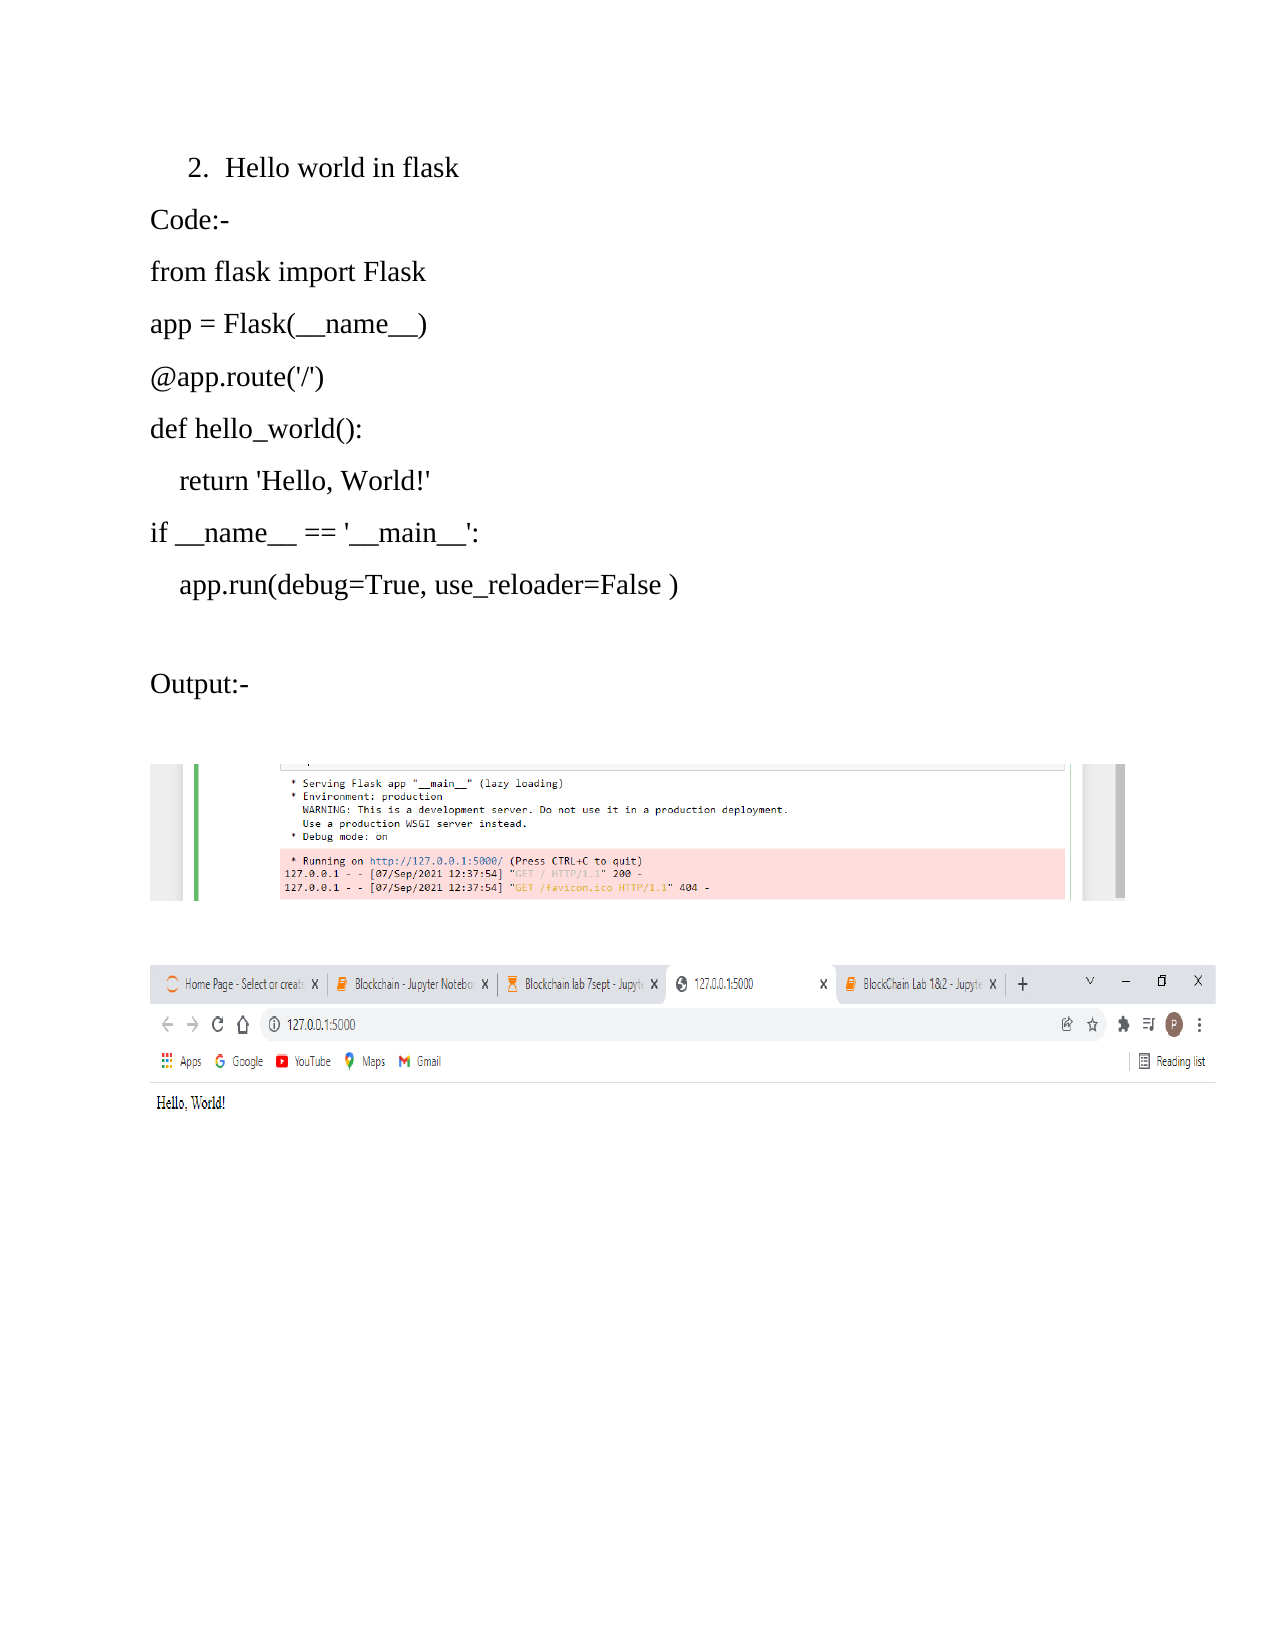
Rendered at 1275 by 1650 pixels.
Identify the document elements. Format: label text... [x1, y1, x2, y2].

text def hello_world(): [150, 411, 1125, 444]
text if __name__ == '__main__': [150, 515, 1125, 549]
text return 'Hello, World!' [150, 463, 1125, 497]
text @app.route('/') [150, 359, 1125, 392]
text from flask import Flask [150, 254, 1125, 288]
text app = Flask(__name__) [150, 307, 1125, 340]
text Output:- [150, 666, 1125, 699]
picture [150, 764, 1125, 901]
text app.run(debug=True, use_reloader=False ) [150, 567, 1125, 601]
text Code:- [150, 202, 1125, 236]
picture [150, 965, 1216, 1234]
list Hello world in flask [187, 150, 1125, 183]
